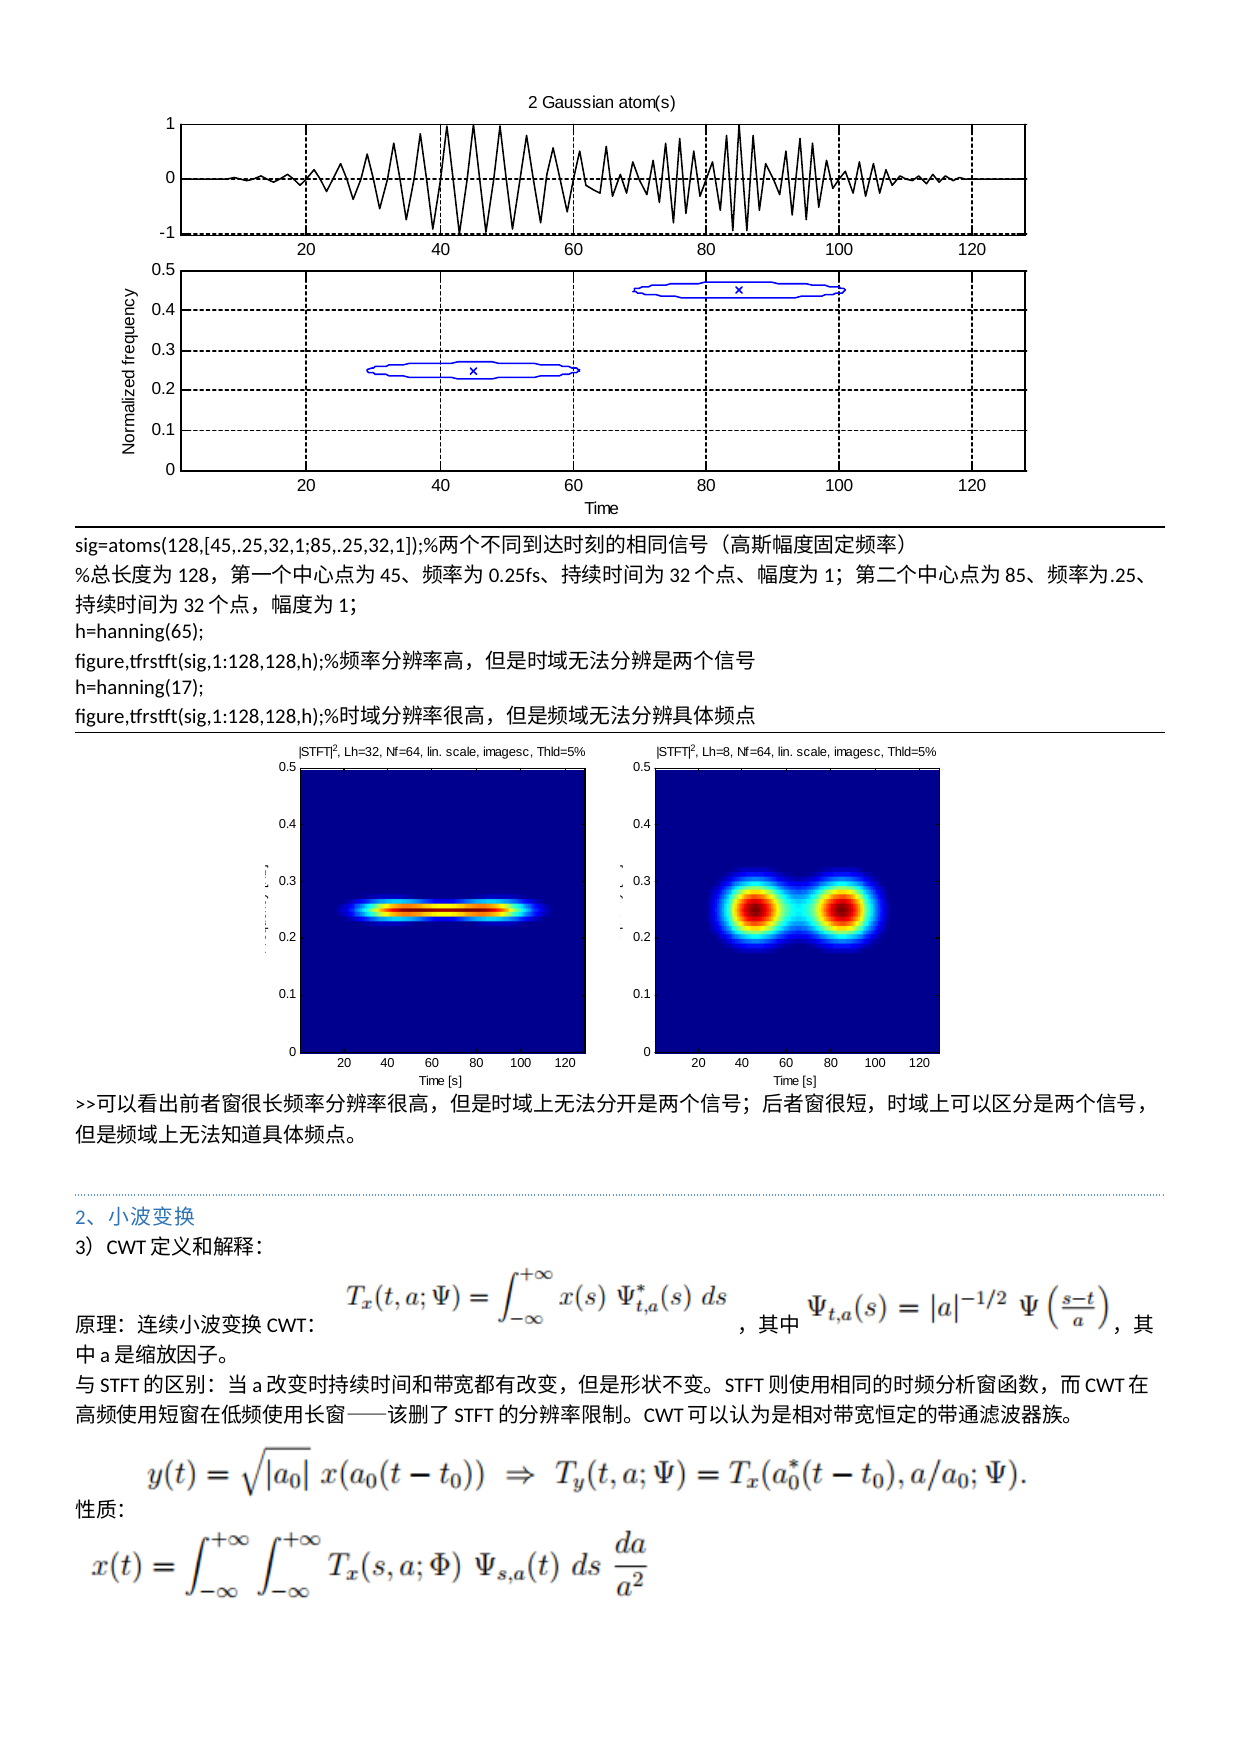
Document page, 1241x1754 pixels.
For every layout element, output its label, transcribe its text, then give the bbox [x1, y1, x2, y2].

text %总长度为128，第一个中心点为45、频率为0.25fs、持续时间为32个点、幅度为1；第二个中心点为85、频率为.25、持续时间为32个点，幅度为1； [75, 558, 1165, 618]
text figure,tfrstft(sig,1:128,128,h);%频率分辨率高，但是时域无法分辨是两个信号 [75, 644, 1165, 674]
subtitle 2、小波变换 [75, 1194, 1165, 1230]
picture [327, 1260, 738, 1332]
picture [800, 1278, 1113, 1332]
text figure,tfrstft(sig,1:128,128,h);%时域分辨率很高，但是频域无法分辨具体频点 [75, 699, 1165, 732]
text >>可以看出前者窗很长频率分辨率很高，但是时域上无法分开是两个信号；后者窗很短，时域上可以区分是两个信号，但是频域上无法知道具体频点。 [75, 1088, 1165, 1148]
picture [137, 1428, 1032, 1518]
text 3）CWT定义和解释： [75, 1230, 1165, 1261]
text h=hanning(65); [75, 618, 1165, 644]
picture [75, 1523, 664, 1607]
text h=hanning(17); [75, 674, 1165, 699]
text 与STFT的区别：当a改变时持续时间和带宽都有改变，但是形状不变。STFT则使用相同的时频分析窗函数，而CWT在高频使用短窗在低频使用长窗——该删了STFT的分辨率限制。CWT可以认为是相对带宽恒定的带通滤波器族。 [75, 1368, 1165, 1429]
text sig=atoms(128,[45,.25,32,1;85,.25,32,1]);%两个不同到达时刻的相同信号（高斯幅度固定频率） [75, 528, 1165, 558]
